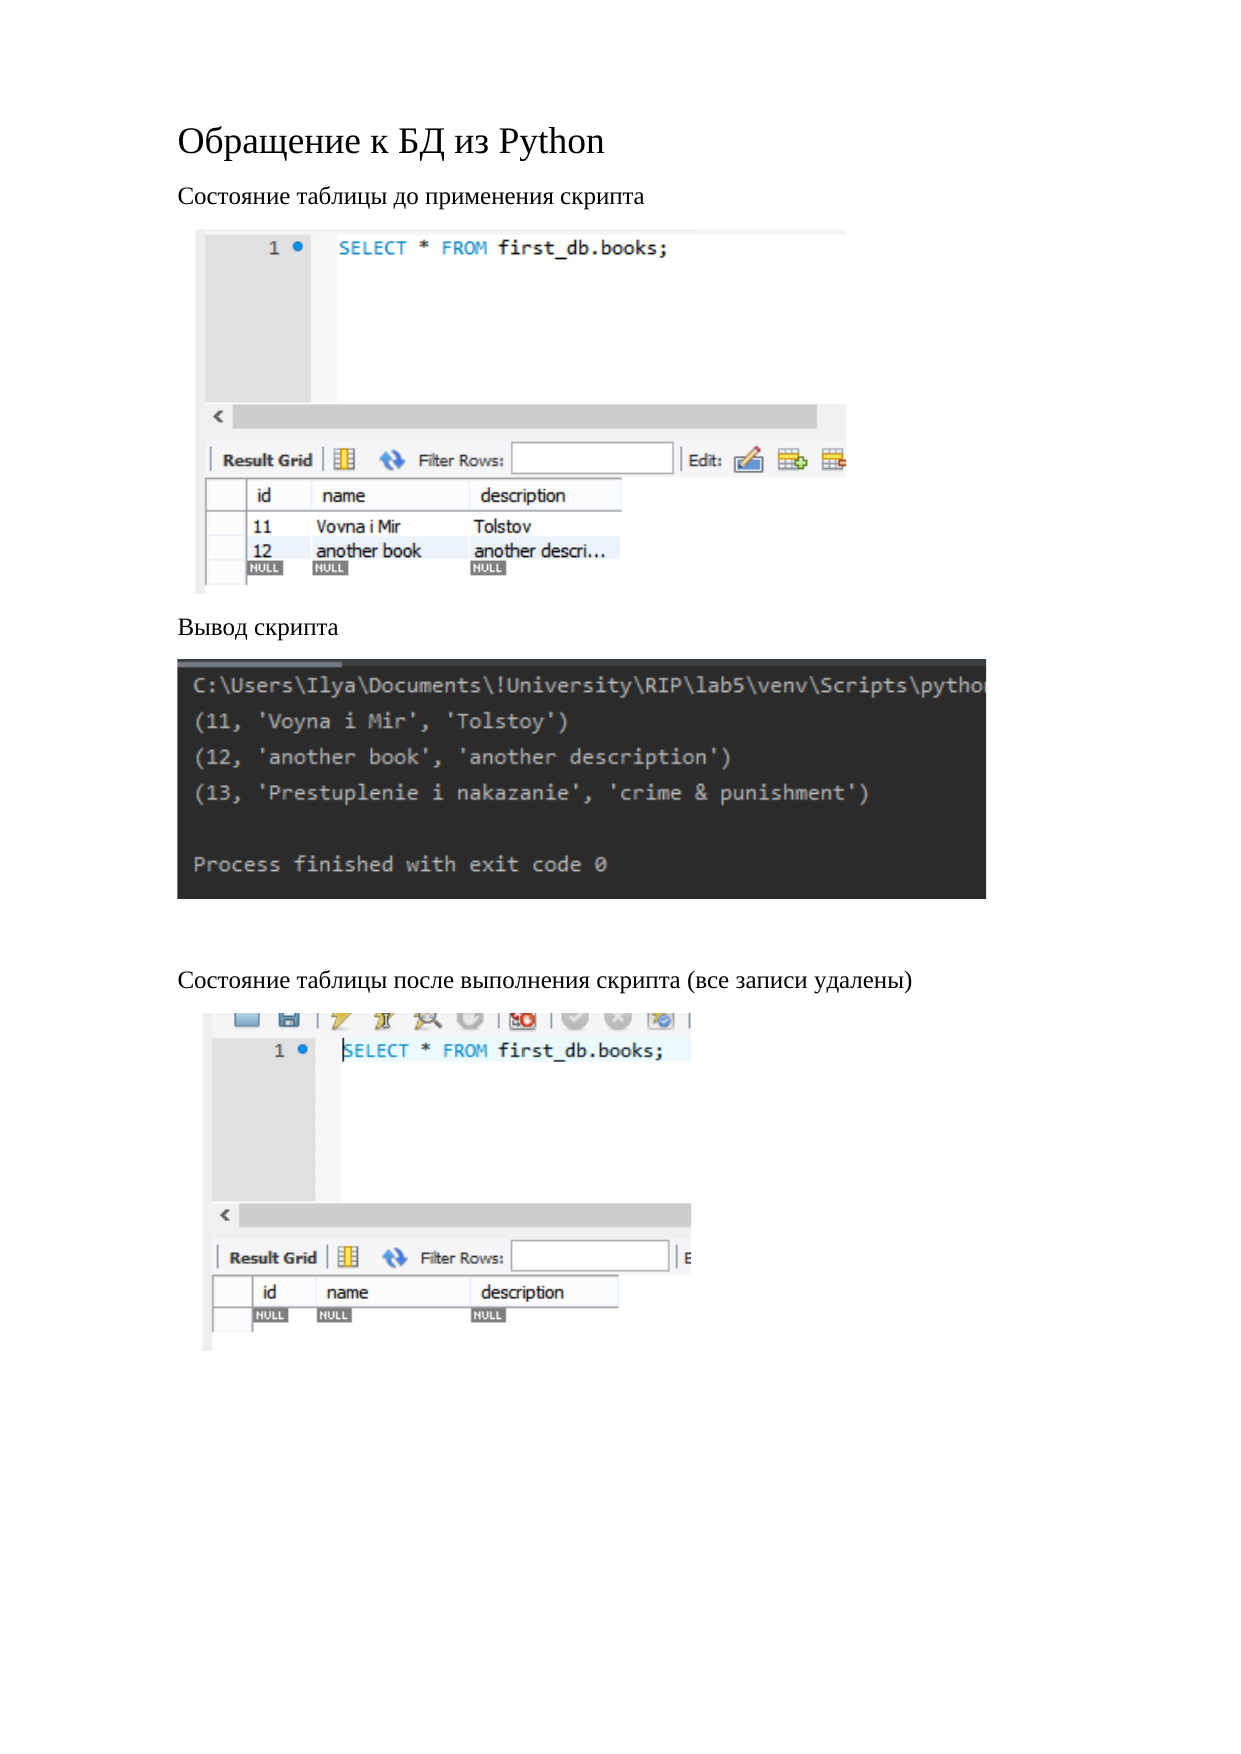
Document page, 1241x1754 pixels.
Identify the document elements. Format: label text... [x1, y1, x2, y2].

text Обращение к БД из Python [177, 118, 1152, 161]
picture [177, 1013, 692, 1351]
text Вывод скрипта [177, 612, 1152, 641]
picture [177, 229, 847, 594]
picture [177, 659, 987, 899]
text Состояние таблицы до применения скрипта [177, 181, 1152, 210]
text Состояние таблицы после выполнения скрипта (все записи удалены) [177, 965, 1152, 994]
